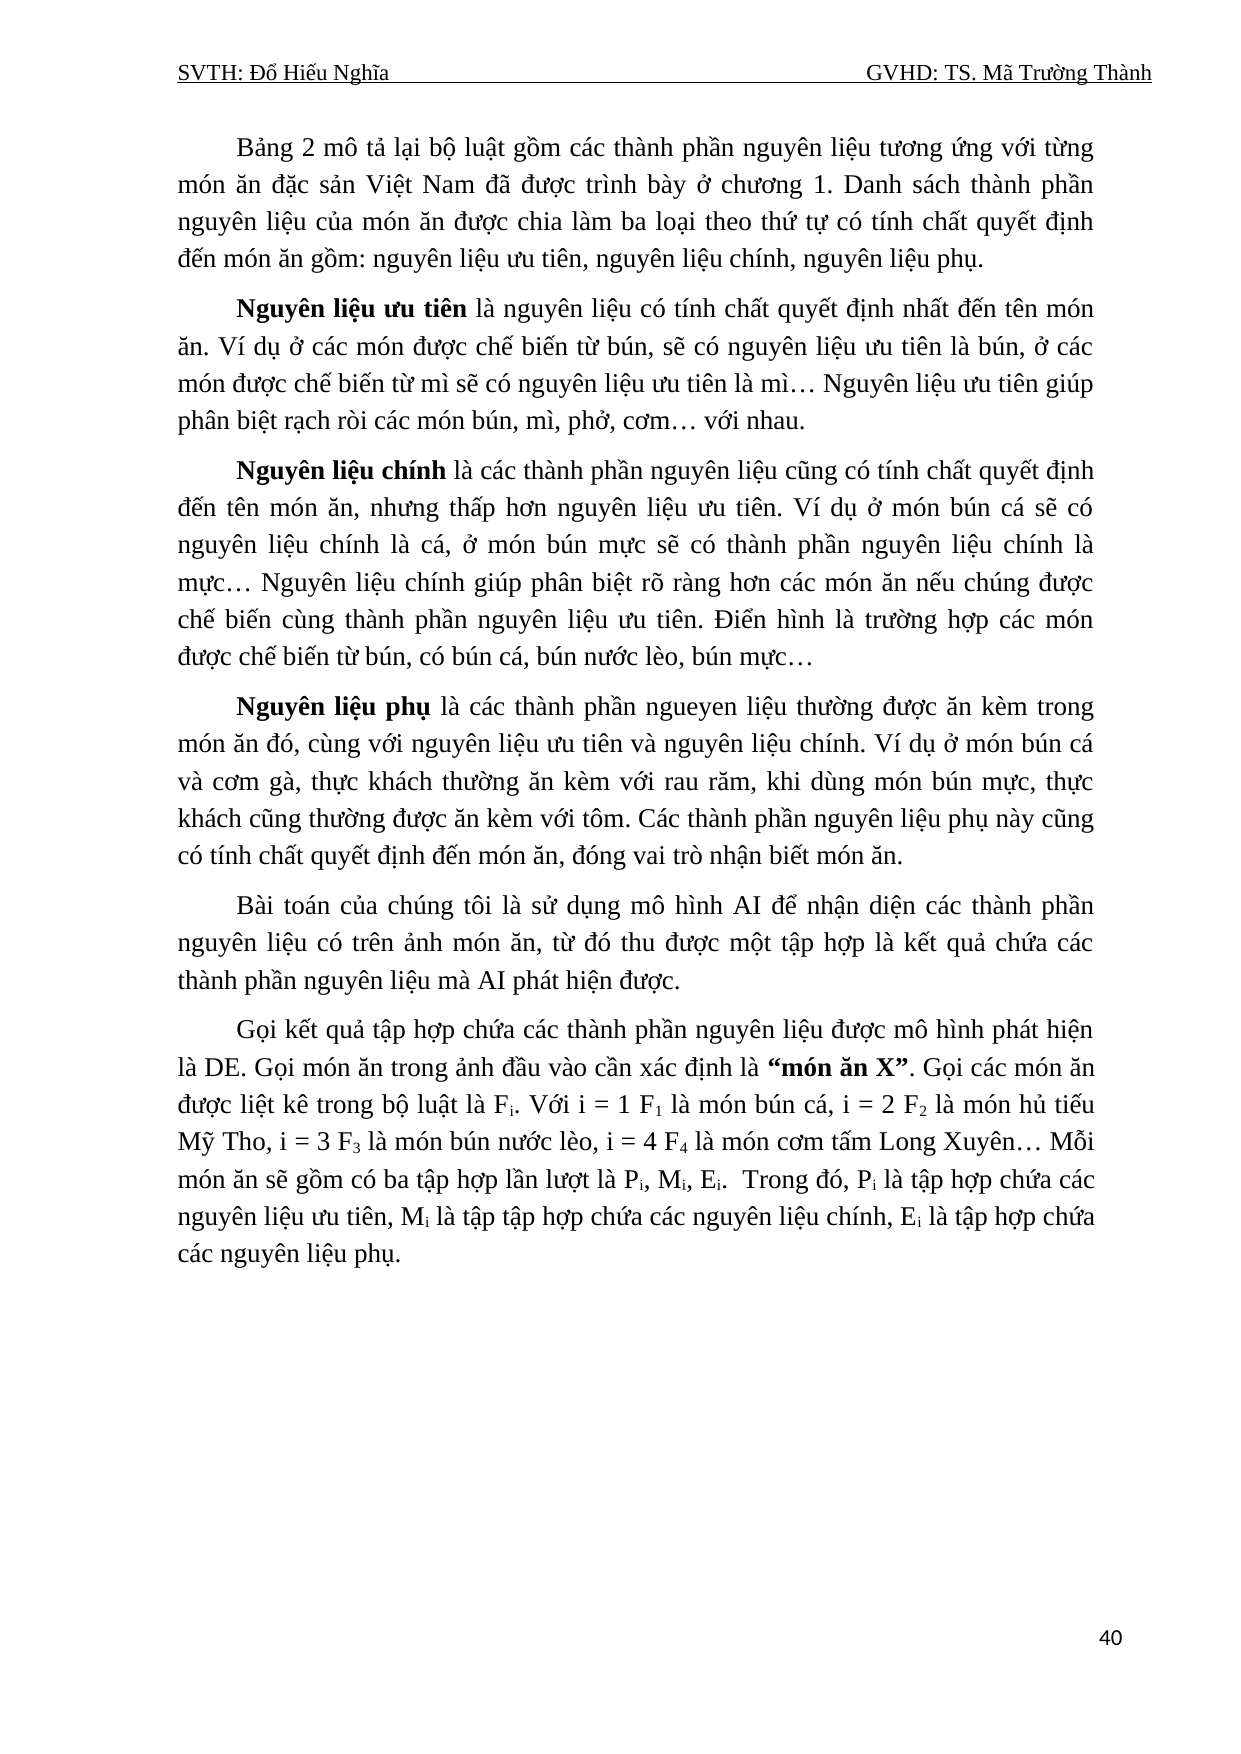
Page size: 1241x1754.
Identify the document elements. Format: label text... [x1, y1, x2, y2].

text Nguyên liệu phụ là các thành phần ngueyen liệu thường được ăn kèm trong món ăn đó, cùng với nguyên liệu ưu tiên và nguyên liệu chính. Ví dụ ở món bún cá và cơm gà, thực khách thường ăn kèm với rau răm, khi dùng món bún mực, thực khách cũng thường được ăn kèm với tôm. Các thành phần nguyên liệu phụ này cũng có tính chất quyết định đến món ăn, đóng vai trò nhận biết món ăn. [177, 690, 1095, 871]
text Nguyên liệu ưu tiên là nguyên liệu có tính chất quyết định nhất đến tên món ăn. Ví dụ ở các món được chế biến từ bún, sẽ có nguyên liệu ưu tiên là bún, ở các món được chế biến từ mì sẽ có nguyên liệu ưu tiên là mì… Nguyên liệu ưu tiên giúp phân biệt rạch ròi các món bún, mì, phở, cơm… với nhau. [177, 292, 1095, 435]
text Gọi kết quả tập hợp chứa các thành phần nguyên liệu được mô hình phát hiện là DE. Gọi món ăn trong ảnh đầu vào cần xác định là “món ăn X”. Gọi các món ăn được liệt kê trong bộ luật là Fi. Với i = 1 F1 là món bún cá, i = 2 F2 là món hủ tiếu Mỹ Tho, i = 3 F3 là món bún nước lèo, i = 4 F4 là món cơm tấm Long Xuyên… Mỗi món ăn sẽ gồm có ba tập hợp lần lượt là Pi, Mi, Ei. Trong đó, Pi là tập hợp chứa các nguyên liệu ưu tiên, Mi là tập tập hợp chứa các nguyên liệu chính, Ei là tập hợp chứa các nguyên liệu phụ. [177, 1013, 1095, 1268]
text Bảng 2 mô tả lại bộ luật gồm các thành phần nguyên liệu tương ứng với từng món ăn đặc sản Việt Nam đã được trình bày ở chương 1. Danh sách thành phần nguyên liệu của món ăn được chia làm ba loại theo thứ tự có tính chất quyết định đến món ăn gồm: nguyên liệu ưu tiên, nguyên liệu chính, nguyên liệu phụ. [177, 131, 1095, 274]
text Bài toán của chúng tôi là sử dụng mô hình AI để nhận diện các thành phần nguyên liệu có trên ảnh món ăn, từ đó thu được một tập hợp là kết quả chứa các thành phần nguyên liệu mà AI phát hiện được. [177, 889, 1095, 995]
text Nguyên liệu chính là các thành phần nguyên liệu cũng có tính chất quyết định đến tên món ăn, nhưng thấp hơn nguyên liệu ưu tiên. Ví dụ ở món bún cá sẽ có nguyên liệu chính là cá, ở món bún mực sẽ có thành phần nguyên liệu chính là mực… Nguyên liệu chính giúp phân biệt rõ ràng hơn các món ăn nếu chúng được chế biến cùng thành phần nguyên liệu ưu tiên. Điển hình là trường hợp các món được chế biến từ bún, có bún cá, bún nước lèo, bún mực… [177, 454, 1095, 672]
